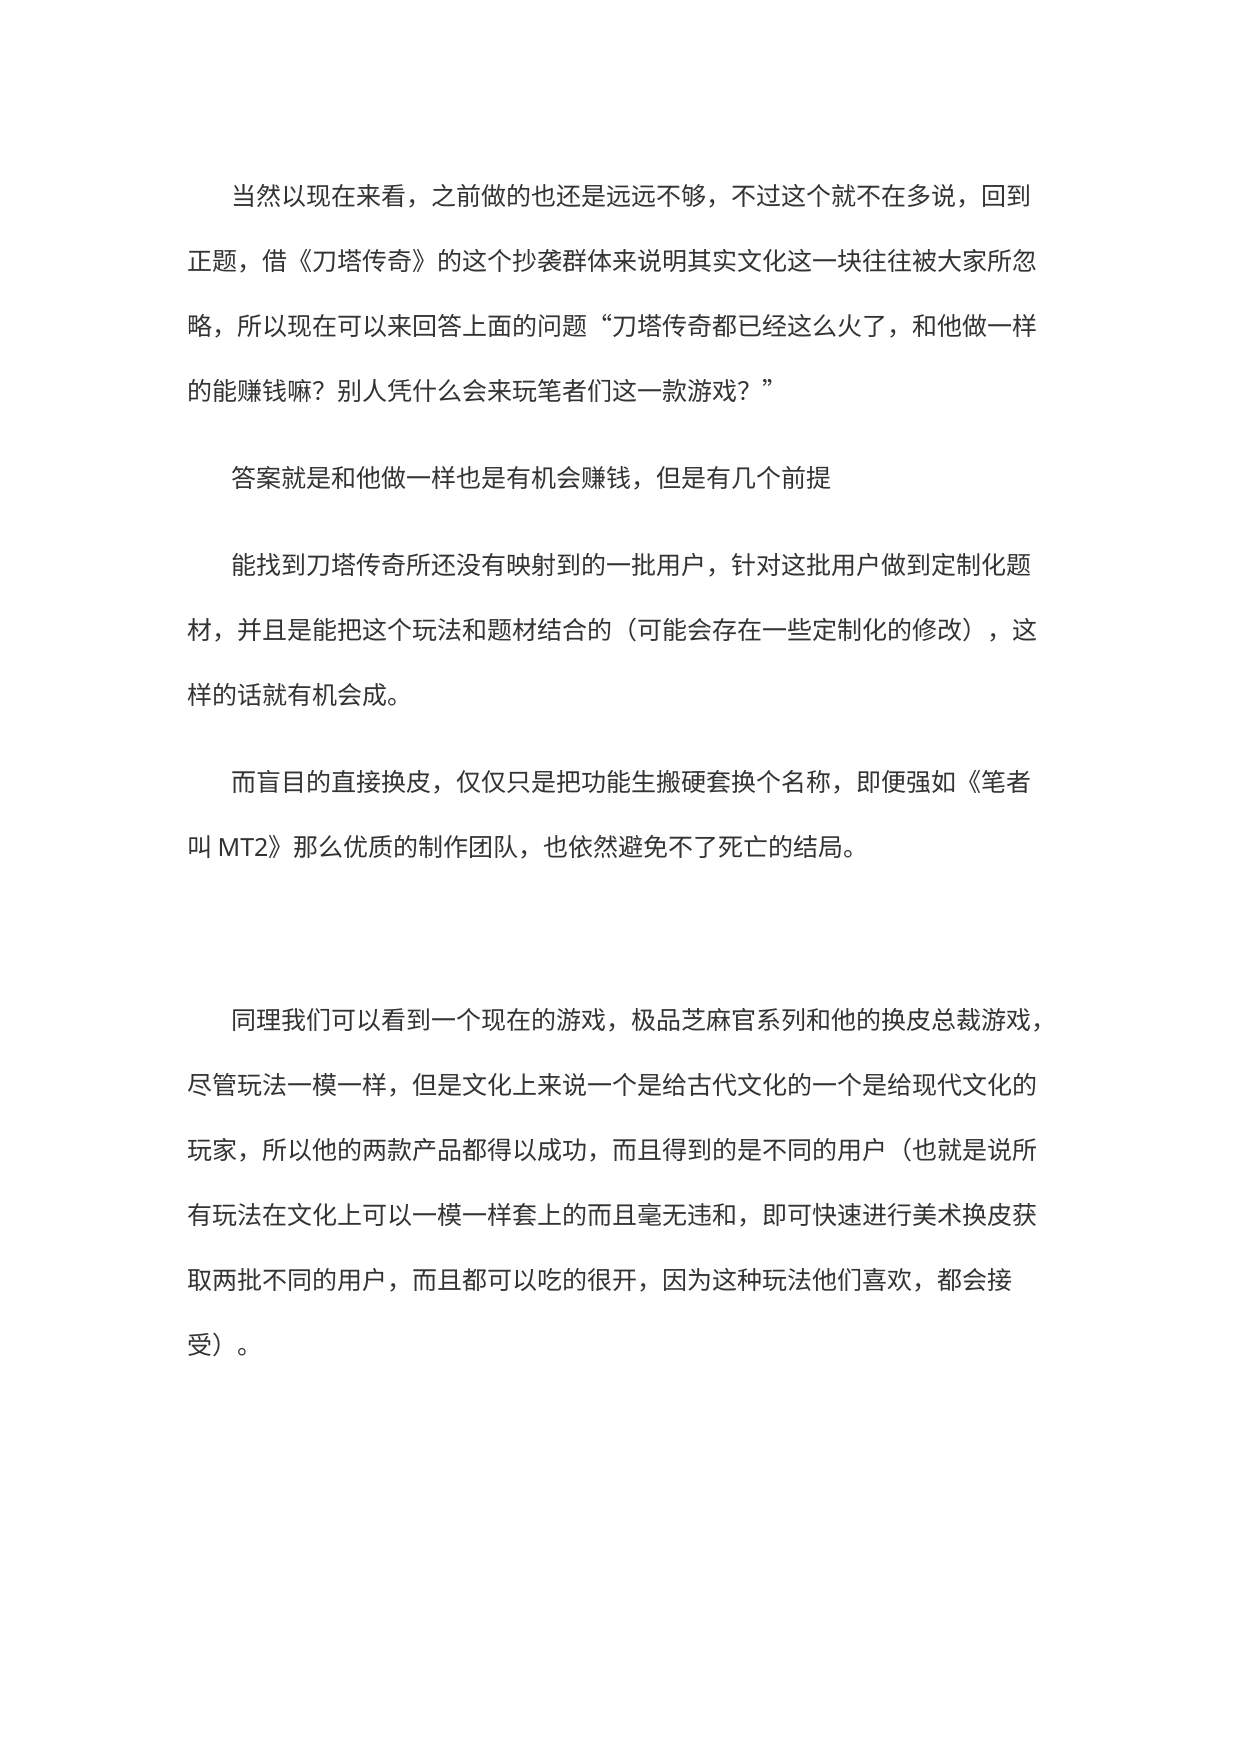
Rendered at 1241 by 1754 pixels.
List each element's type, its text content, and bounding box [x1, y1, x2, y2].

text 而盲目的直接换皮，仅仅只是把功能生搬硬套换个名称，即便强如《笔者叫MT2》那么优质的制作团队，也依然避免不了死亡的结局。 [187, 748, 1053, 878]
text 当然以现在来看，之前做的也还是远远不够，不过这个就不在多说，回到正题，借《刀塔传奇》的这个抄袭群体来说明其实文化这一块往往被大家所忽略，所以现在可以来回答上面的问题“刀塔传奇都已经这么火了，和他做一样的能赚钱嘛？别人凭什么会来玩笔者们这一款游戏？” [187, 162, 1053, 422]
text 能找到刀塔传奇所还没有映射到的一批用户，针对这批用户做到定制化题材，并且是能把这个玩法和题材结合的（可能会存在一些定制化的修改），这样的话就有机会成。 [187, 531, 1053, 726]
text 答案就是和他做一样也是有机会赚钱，但是有几个前提 [187, 444, 1053, 509]
text 同理我们可以看到一个现在的游戏，极品芝麻官系列和他的换皮总裁游戏，尽管玩法一模一样，但是文化上来说一个是给古代文化的一个是给现代文化的玩家，所以他的两款产品都得以成功，而且得到的是不同的用户（也就是说所有玩法在文化上可以一模一样套上的而且毫无违和，即可快速进行美术换皮获取两批不同的用户，而且都可以吃的很开，因为这种玩法他们喜欢，都会接受）。 [187, 986, 1053, 1376]
